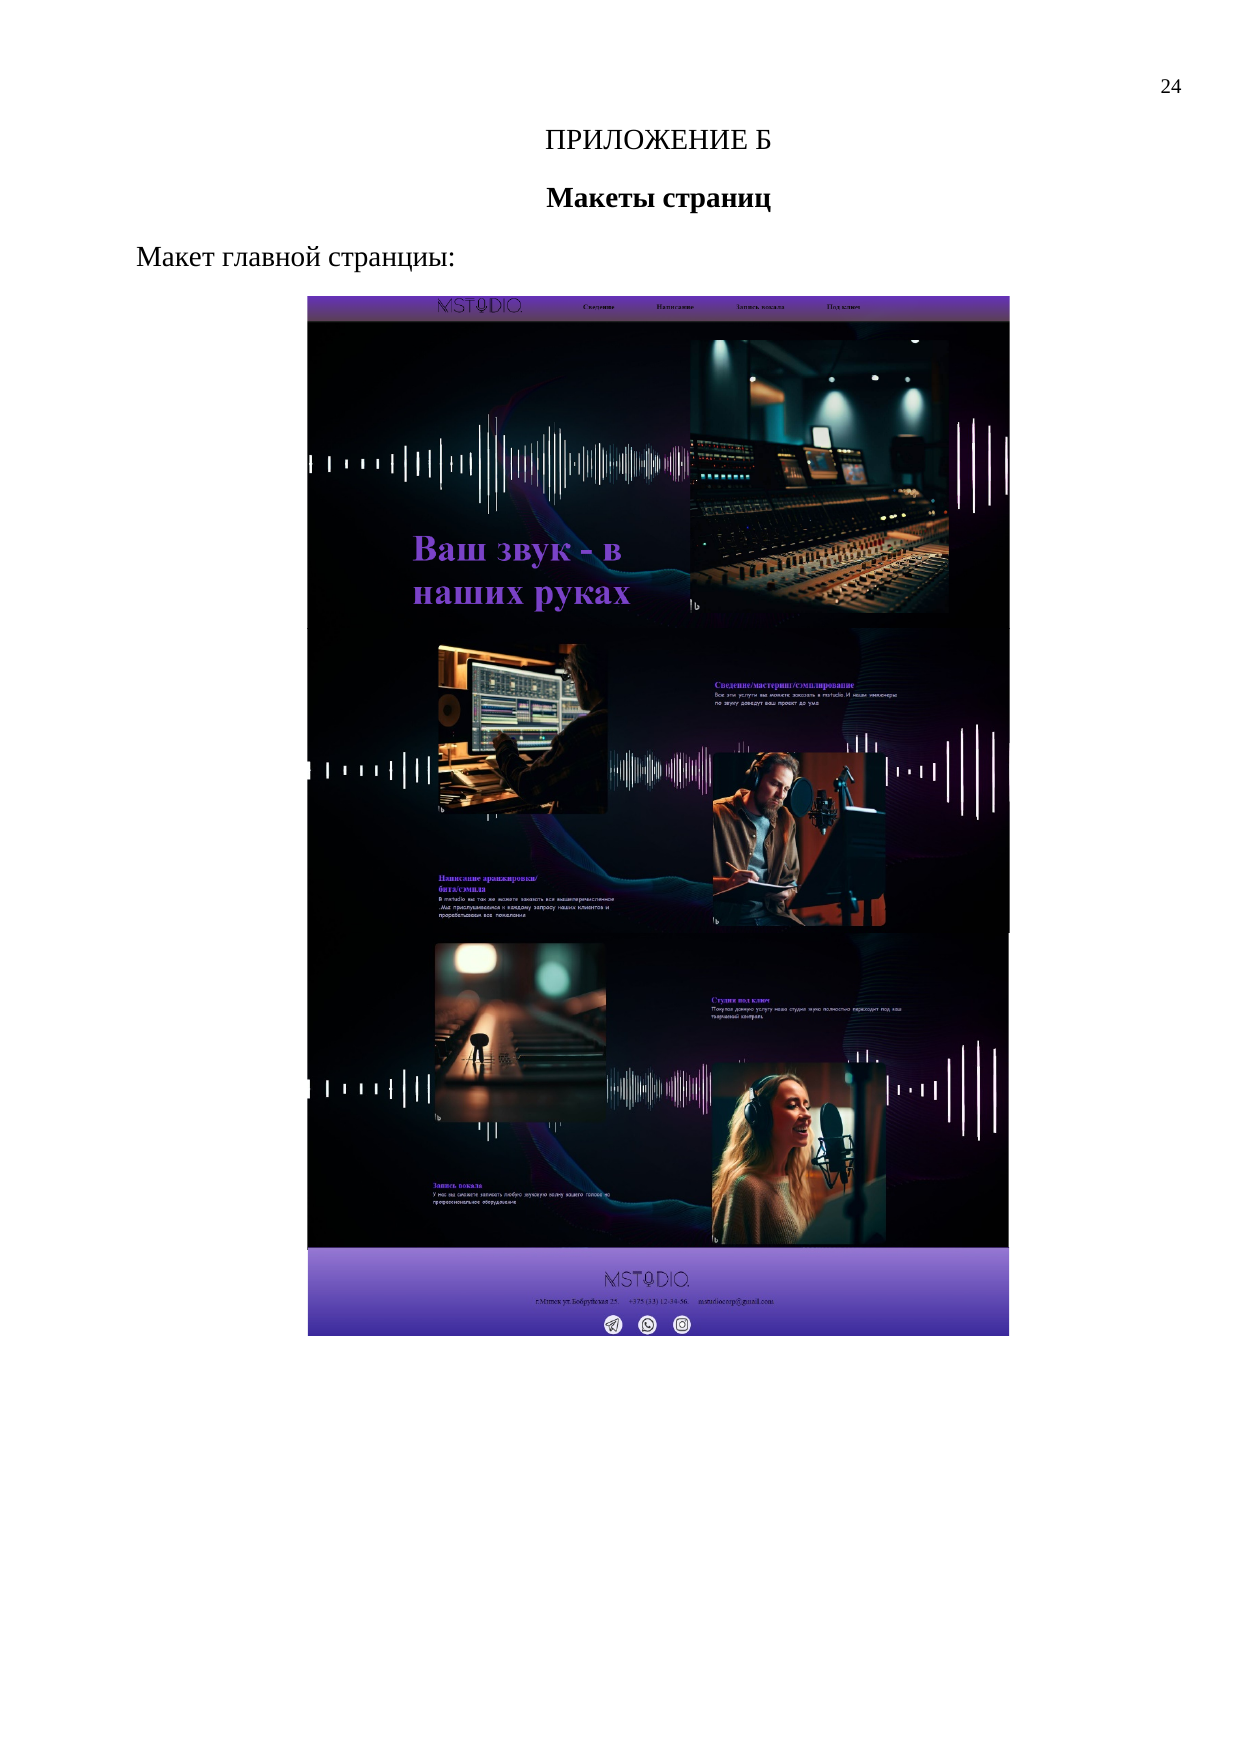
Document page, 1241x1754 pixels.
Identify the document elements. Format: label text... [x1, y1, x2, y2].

picture [307, 296, 1010, 1336]
text Макеты страниц [136, 181, 1181, 214]
text ПРИЛОЖЕНИЕ Б [136, 122, 1181, 156]
text Макет главной странциы: [136, 239, 1181, 273]
